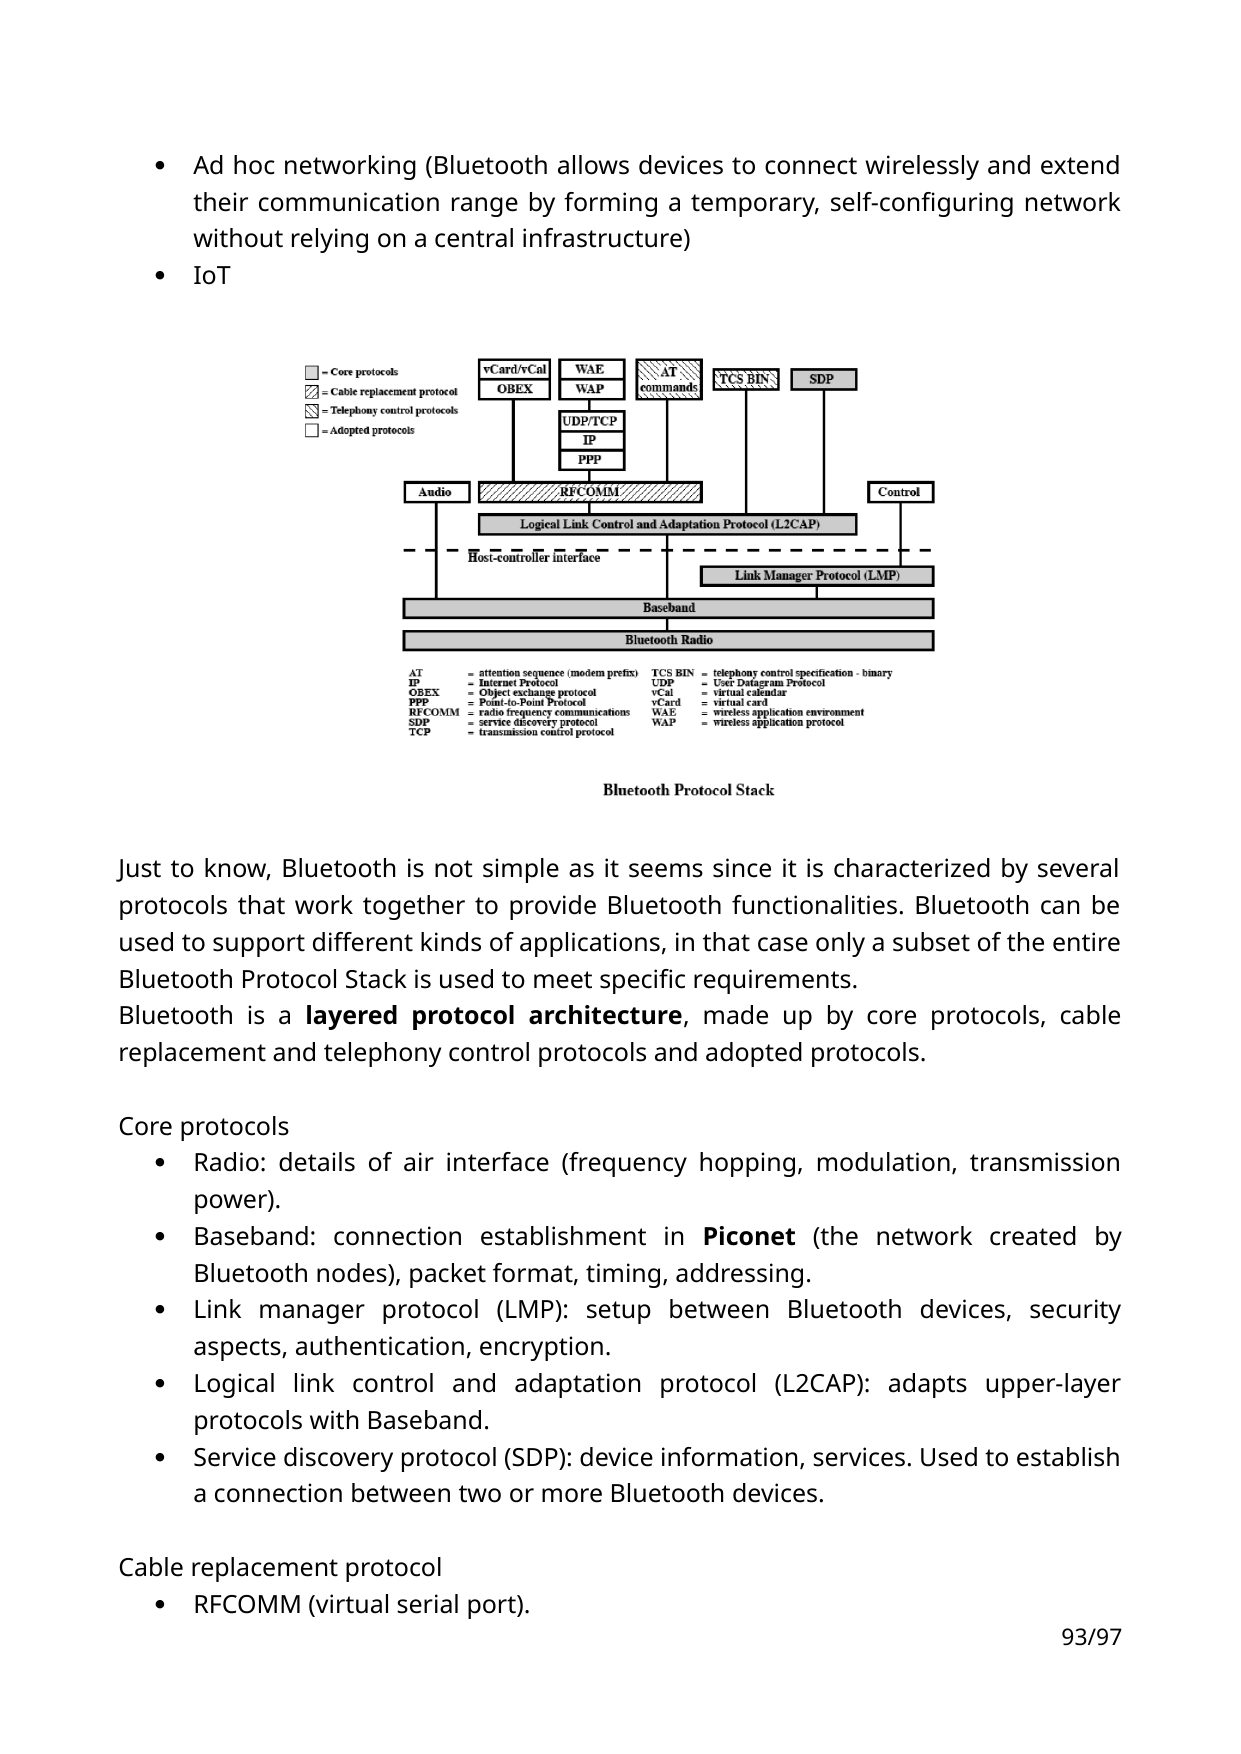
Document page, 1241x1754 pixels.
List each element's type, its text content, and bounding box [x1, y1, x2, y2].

text Cable replacement protocol [118, 1549, 1122, 1584]
text Bluetooth is a layered protocol architecture, made up by core protocols, cable replacement and telephony control protocols and adopted protocols. [118, 998, 1122, 1069]
list Baseband: connection establishment in Piconet (the network created by Bluetooth nodes), packet format, timing, addressing. [156, 1219, 1122, 1289]
picture [288, 331, 952, 812]
list Service discovery protocol (SDP): device information, services. Used to establish a connection between two or more Bluetooth devices. [156, 1439, 1122, 1510]
list RFCOMM (virtual serial port). [156, 1586, 1122, 1620]
text Core protocols [118, 1108, 1122, 1142]
list Ad hoc networking (Bluetooth allows devices to connect wirelessly and extend their communication range by forming a temporary, self-configuring network without relying on a central infrastructure) [156, 148, 1122, 255]
list Radio: details of air interface (frequency hopping, modulation, transmission power). [156, 1145, 1122, 1216]
text Just to know, Bluetooth is not simple as it seems since it is characterized by several protocols that work together to provide Bluetooth functionalities. Bluetooth can be used to support different kinds of applications, in that case only a subset of the entire Bluetooth Protocol Stack is used to meet specific requirements. [118, 851, 1122, 995]
list IoT [156, 258, 1122, 292]
list Link manager protocol (LMP): setup between Bluetooth devices, security aspects, authentication, encryption. [156, 1292, 1122, 1363]
list Logical link control and adaptation protocol (L2CAP): adapts upper-layer protocols with Baseband. [156, 1366, 1122, 1437]
